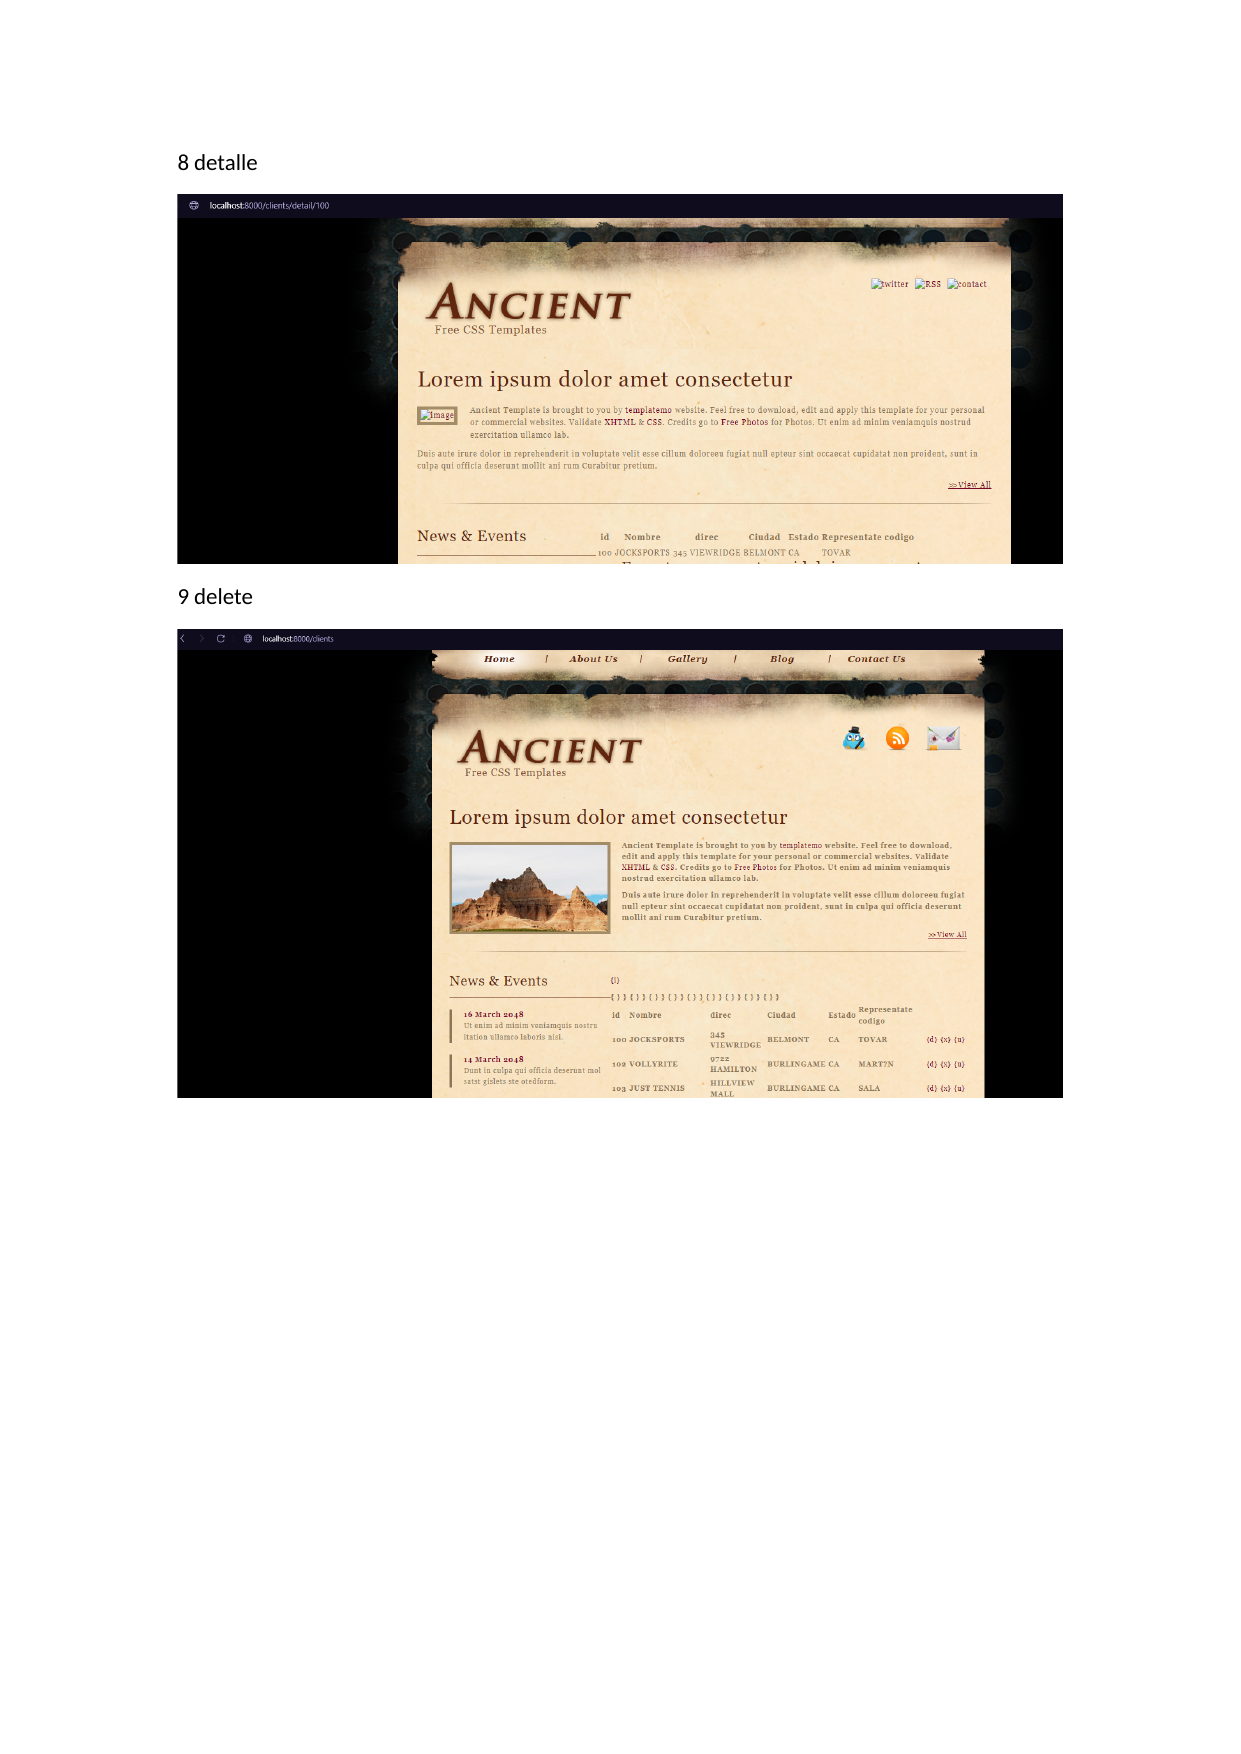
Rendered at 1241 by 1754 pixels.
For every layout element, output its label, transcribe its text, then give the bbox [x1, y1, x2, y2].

picture [177, 629, 1063, 1098]
picture [177, 194, 1063, 564]
text 8 detalle [177, 148, 1063, 176]
text 9 delete [177, 582, 1063, 610]
